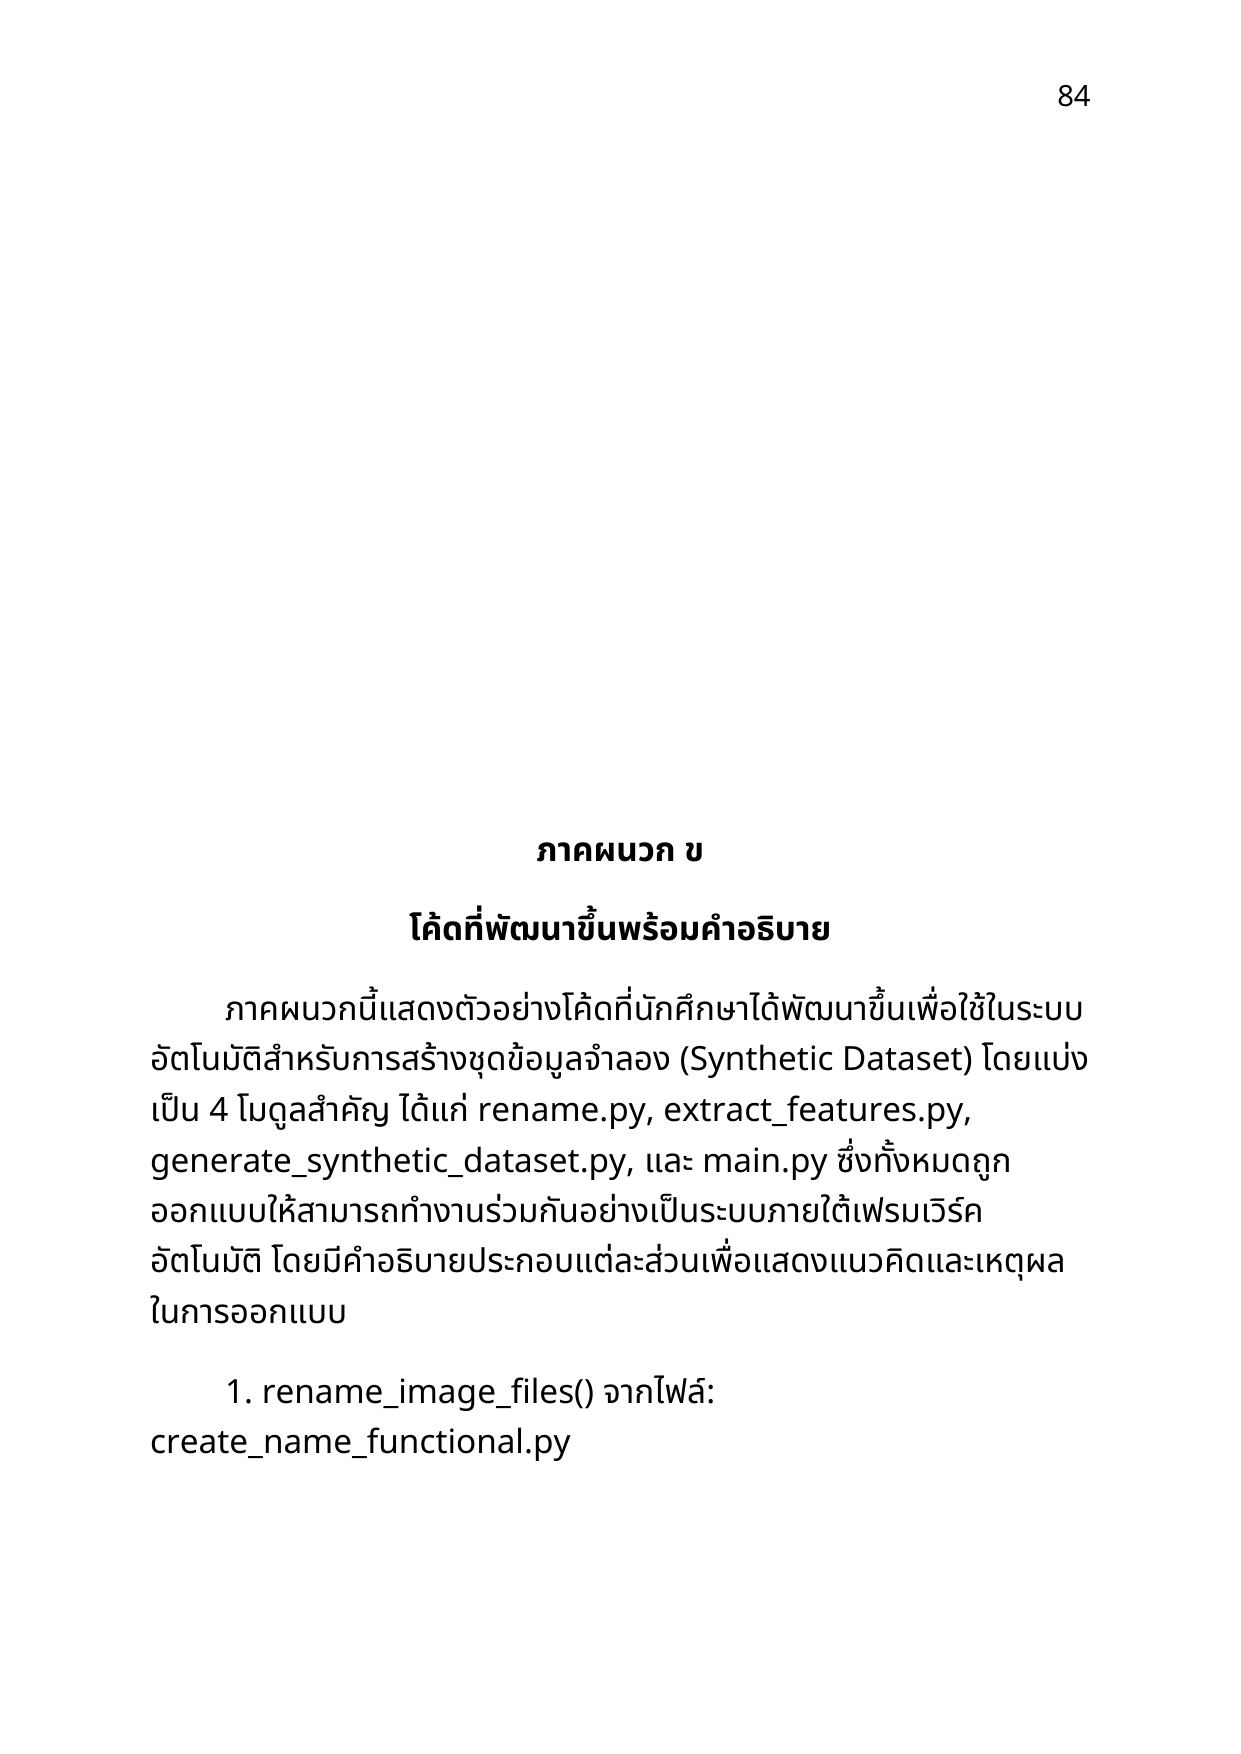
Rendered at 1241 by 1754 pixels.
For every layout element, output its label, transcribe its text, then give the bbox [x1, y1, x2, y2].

text 1. rename_image_files() จากไฟล์: create_name_functional.py [150, 1367, 1090, 1463]
text ภาคผนวกนี้แสดงตัวอย่างโค้ดที่นักศึกษาได้พัฒนาขึ้นเพื่อใช้ในระบบอัตโนมัติสำหรับการสร้างชุดข้อมูลจำลอง (Synthetic Dataset) โดยแบ่งเป็น 4 โมดูลสำคัญ ได้แก่ rename.py, extract_features.py, generate_synthetic_dataset.py, และ main.py ซึ่งทั้งหมดถูกออกแบบให้สามารถทำงานร่วมกันอย่างเป็นระบบภายใต้เฟรมเวิร์คอัตโนมัติ โดยมีคำอธิบายประกอบแต่ละส่วนเพื่อแสดงแนวคิดและเหตุผลในการออกแบบ [150, 985, 1090, 1338]
text ภาคผนวก ข [150, 826, 1090, 876]
text โค้ดที่พัฒนาขึ้นพร้อมคำอธิบาย [150, 905, 1090, 956]
